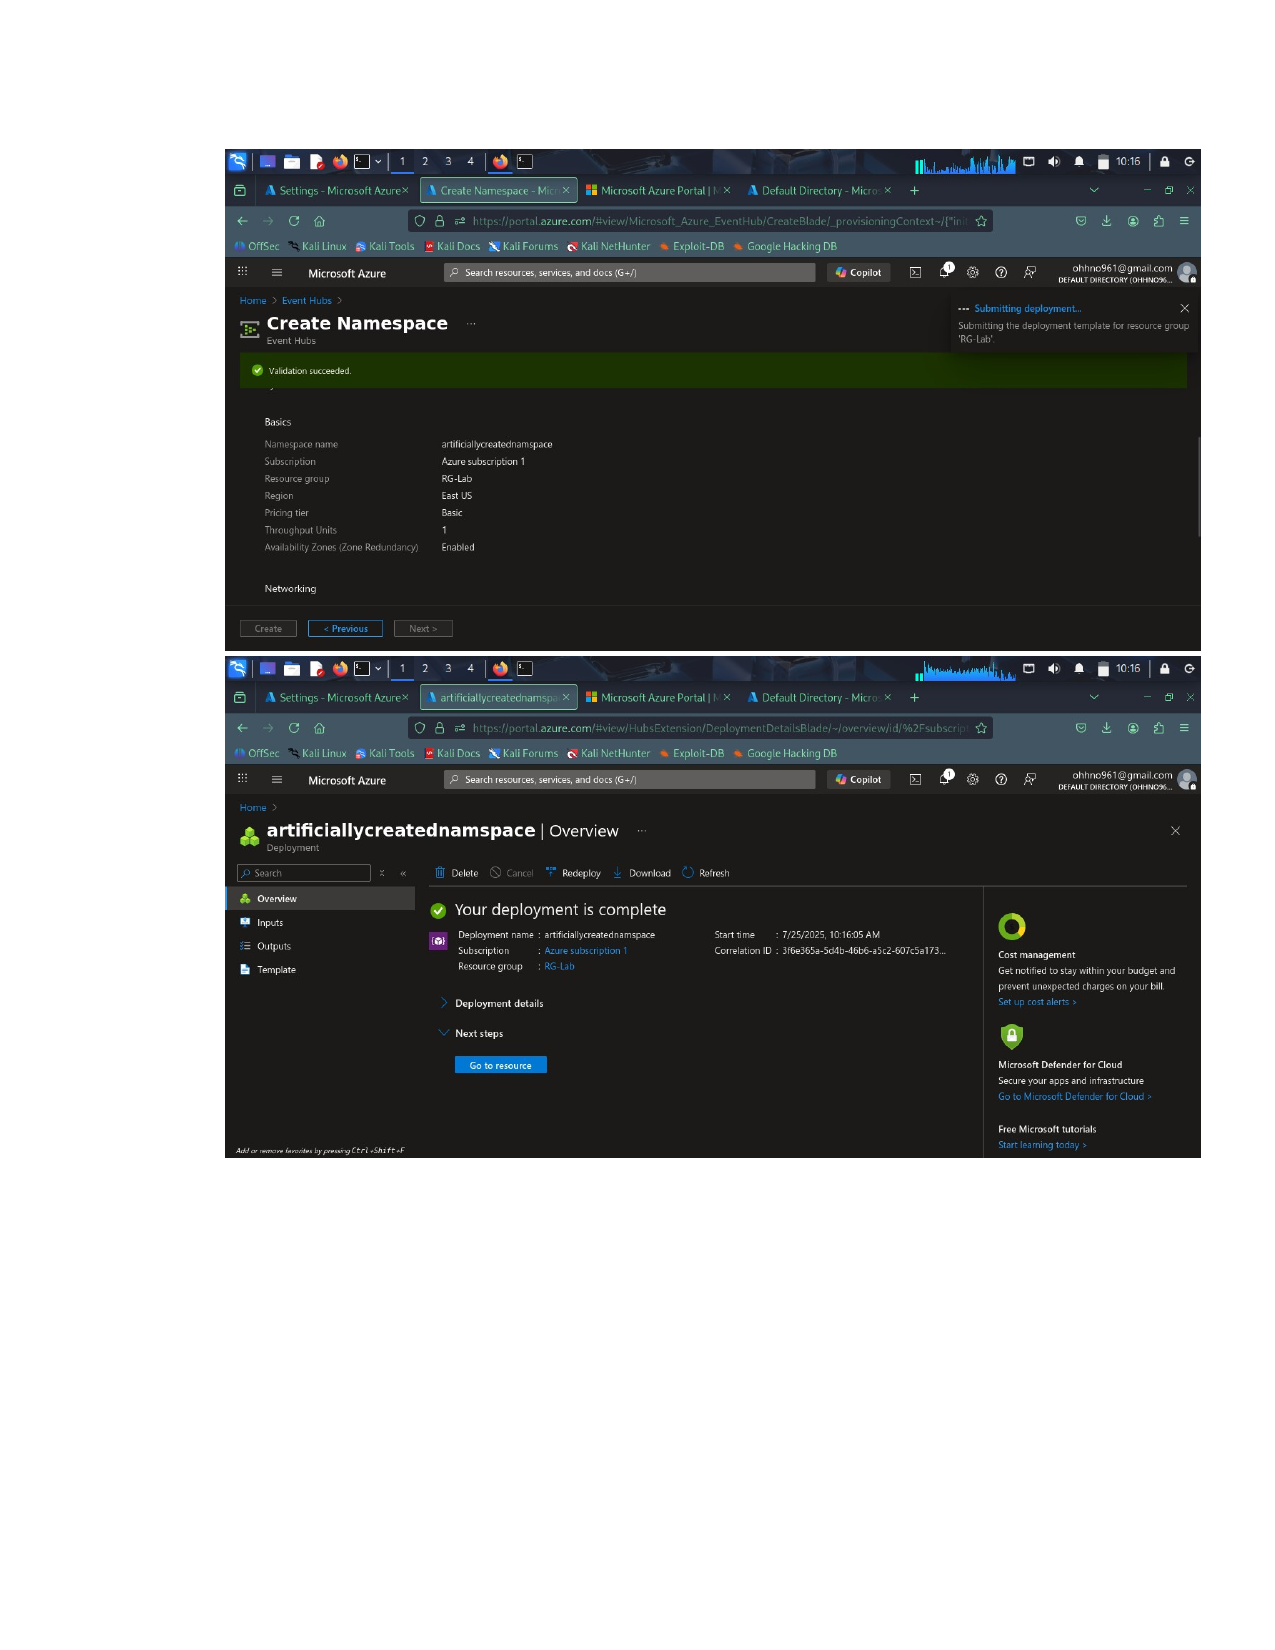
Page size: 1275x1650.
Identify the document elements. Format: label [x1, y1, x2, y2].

picture [225, 656, 1201, 1158]
picture [225, 149, 1201, 651]
